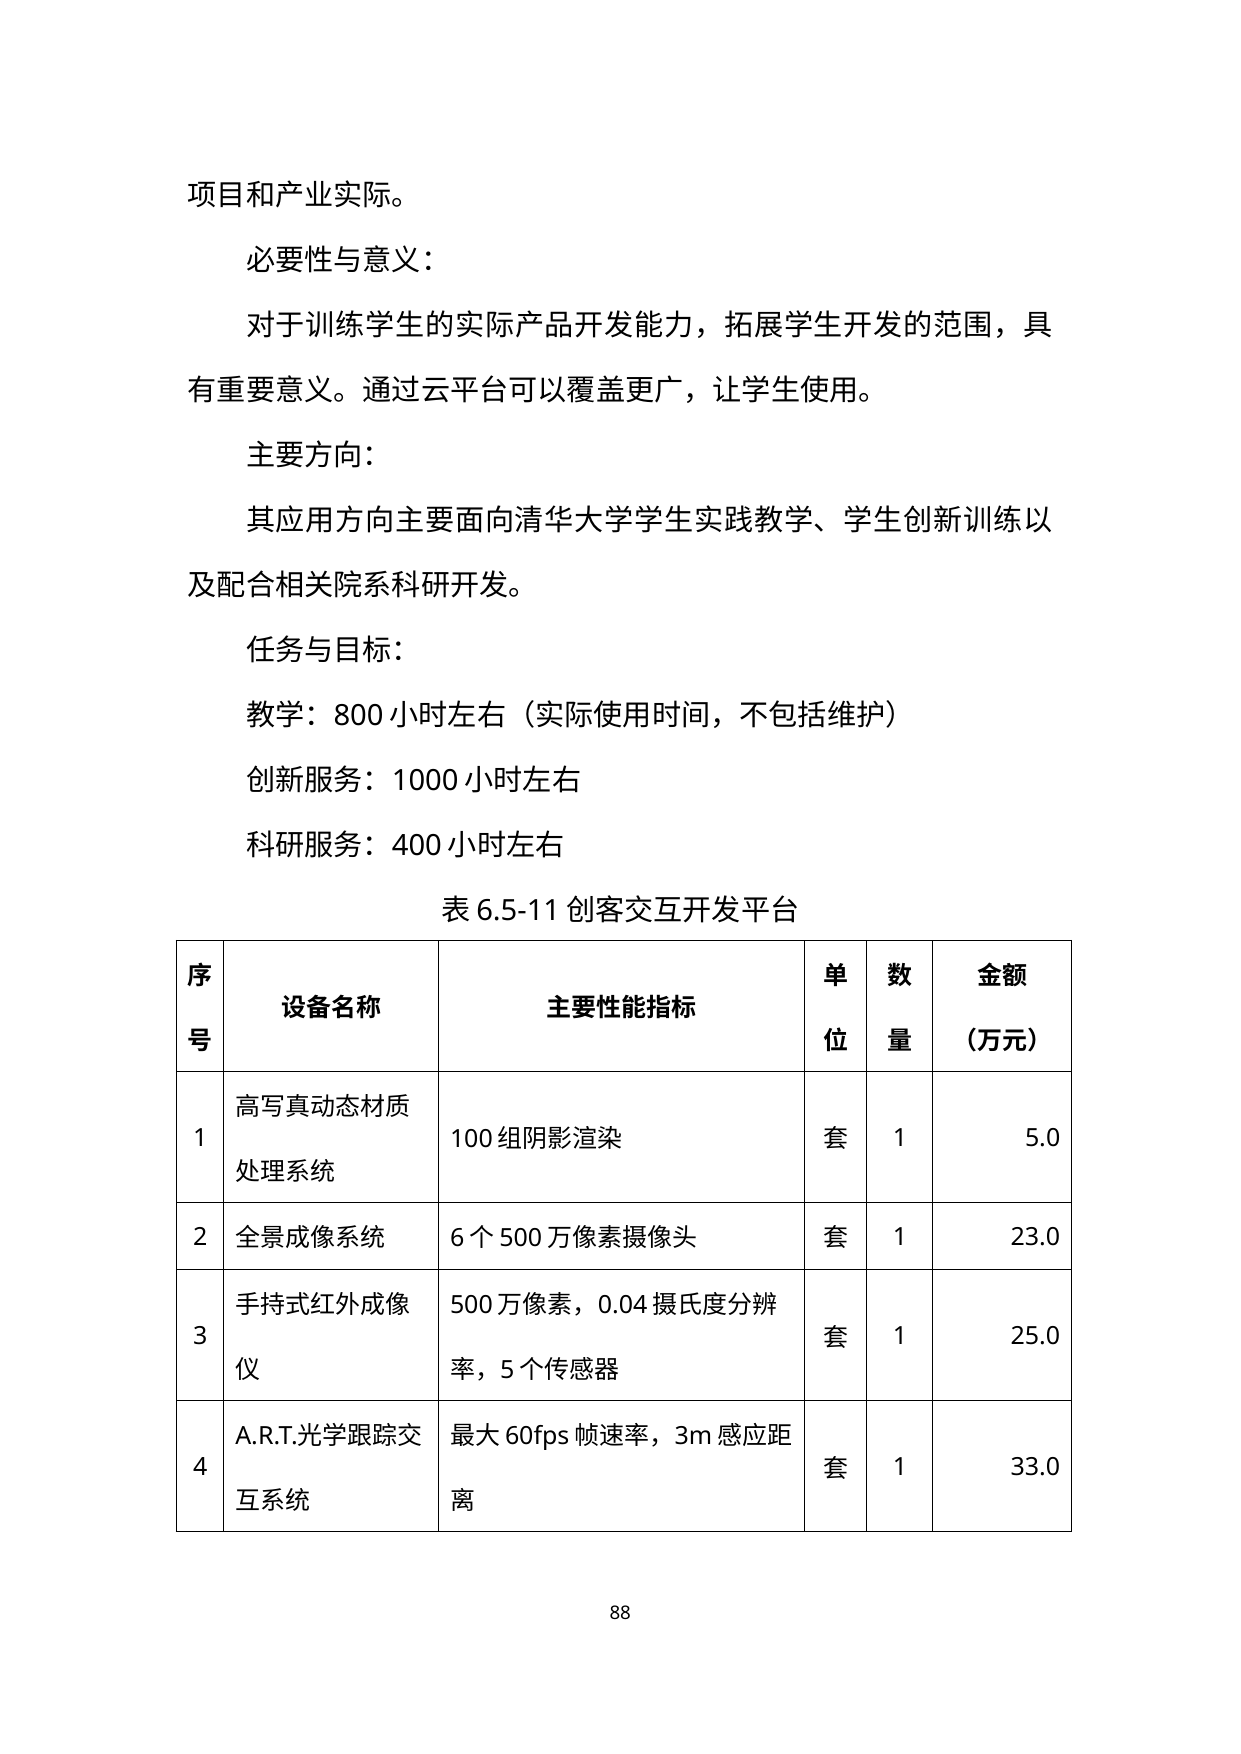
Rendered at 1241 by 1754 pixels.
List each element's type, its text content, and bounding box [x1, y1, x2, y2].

list 必要性与意义： [187, 225, 1053, 290]
table_cell 1 [867, 1203, 932, 1269]
list 科研服务：400小时左右 [187, 810, 1053, 875]
table_cell 1 [867, 1401, 932, 1531]
table_cell 手持式红外成像仪 [224, 1270, 438, 1400]
table_cell 高写真动态材质处理系统 [224, 1072, 438, 1202]
table_cell 套 [805, 1072, 866, 1202]
table_cell 500万像素，0.04摄氏度分辨率，5个传感器 [439, 1270, 804, 1400]
list 教学：800小时左右（实际使用时间，不包括维护） [187, 680, 1053, 745]
table_header 单位 [805, 941, 866, 1071]
table_cell 1 [867, 1270, 932, 1400]
list 其应用方向主要面向清华大学学生实践教学、学生创新训练以及配合相关院系科研开发。 [187, 485, 1053, 615]
table_cell A.R.T.光学跟踪交互系统 [224, 1401, 438, 1531]
table_cell 23.0 [933, 1203, 1071, 1269]
table_cell 2 [177, 1203, 223, 1269]
table_cell 6个500万像素摄像头 [439, 1203, 804, 1269]
table_cell 33.0 [933, 1401, 1071, 1531]
table_cell 1 [867, 1072, 932, 1202]
table_cell 全景成像系统 [224, 1203, 438, 1269]
text 表6.5-11创客交互开发平台 [187, 875, 1053, 940]
table_cell 最大60fps帧速率，3m感应距离 [439, 1401, 804, 1531]
table_header 数量 [867, 941, 932, 1071]
list 对于训练学生的实际产品开发能力，拓展学生开发的范围，具有重要意义。通过云平台可以覆盖更广，让学生使用。 [187, 290, 1053, 420]
table_header 金额 （万元） [933, 941, 1071, 1071]
table_cell 100组阴影渲染 [439, 1072, 804, 1202]
table_header 主要性能指标 [439, 941, 804, 1071]
table_cell 5.0 [933, 1072, 1071, 1202]
table_header 设备名称 [224, 941, 438, 1071]
table_cell 1 [177, 1072, 223, 1202]
list 创新服务：1000小时左右 [187, 745, 1053, 810]
list 主要方向： [187, 420, 1053, 485]
table_cell 3 [177, 1270, 223, 1400]
table_cell 套 [805, 1203, 866, 1269]
table_header 序号 [177, 941, 223, 1071]
table_cell 套 [805, 1270, 866, 1400]
table_cell 套 [805, 1401, 866, 1531]
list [187, 160, 1053, 225]
table_cell 25.0 [933, 1270, 1071, 1400]
list 任务与目标： [187, 615, 1053, 680]
table_cell 4 [177, 1401, 223, 1531]
